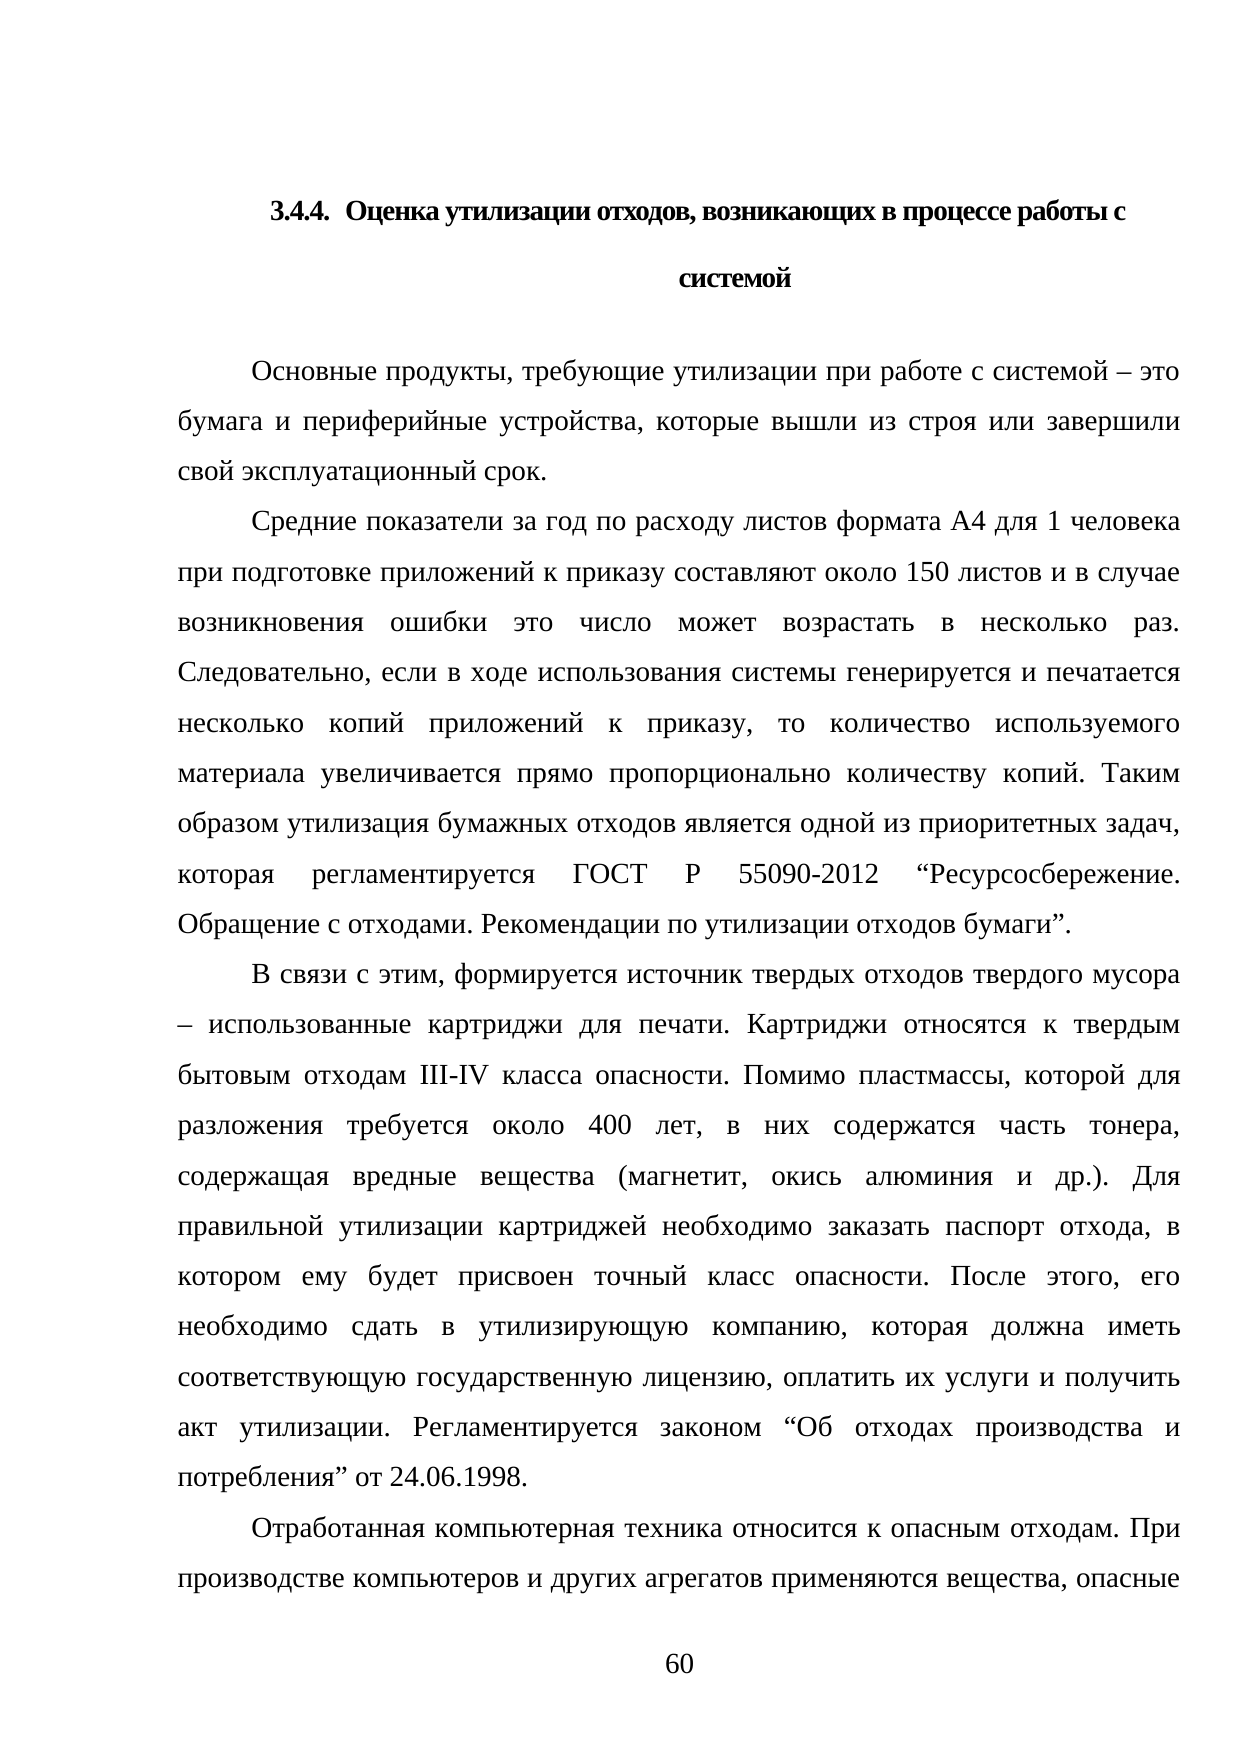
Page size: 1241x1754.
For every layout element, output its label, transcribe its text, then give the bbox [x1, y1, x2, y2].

text Средние показатели за год по расходу листов формата А4 для 1 человека при подготовке приложений к приказу составляют около 150 листов и в случае возникновения ошибки это число может возрастать в несколько раз. Следовательно, если в ходе использования системы генерируется и печатается несколько копий приложений к приказу, то количество используемого материала увеличивается прямо пропорционально количеству копий. Таким образом утилизация бумажных отходов является одной из приоритетных задач, которая регламентируется ГОСТ Р 55090-2012 “Ресурсосбережение. Обращение с отходами. Рекомендации по утилизации отходов бумаги”. [177, 503, 1181, 939]
subtitle Оценка утилизации отходов, возникающих в процессе работы с системой [215, 193, 1181, 294]
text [177, 1510, 1181, 1594]
text В связи с этим, формируется источник твердых отходов твердого мусора – использованные картриджи для печати. Картриджи относятся к твердым бытовым отходам III-IV класса опасности. Помимо пластмассы, которой для разложения требуется около 400 лет, в них содержатся часть тонера, содержащая вредные вещества (магнетит, окись алюминия и др.). Для правильной утилизации картриджей необходимо заказать паспорт отхода, в котором ему будет присвоен точный класс опасности. После этого, его необходимо сдать в утилизирующую компанию, которая должна иметь соответствующую государственную лицензию, оплатить их услуги и получить акт утилизации. Регламентируется законом “Об отходах производства и потребления” от 24.06.1998. [177, 956, 1181, 1493]
text Основные продукты, требующие утилизации при работе с системой – это бумага и периферийные устройства, которые вышли из строя или завершили свой эксплуатационный срок. [177, 353, 1181, 487]
